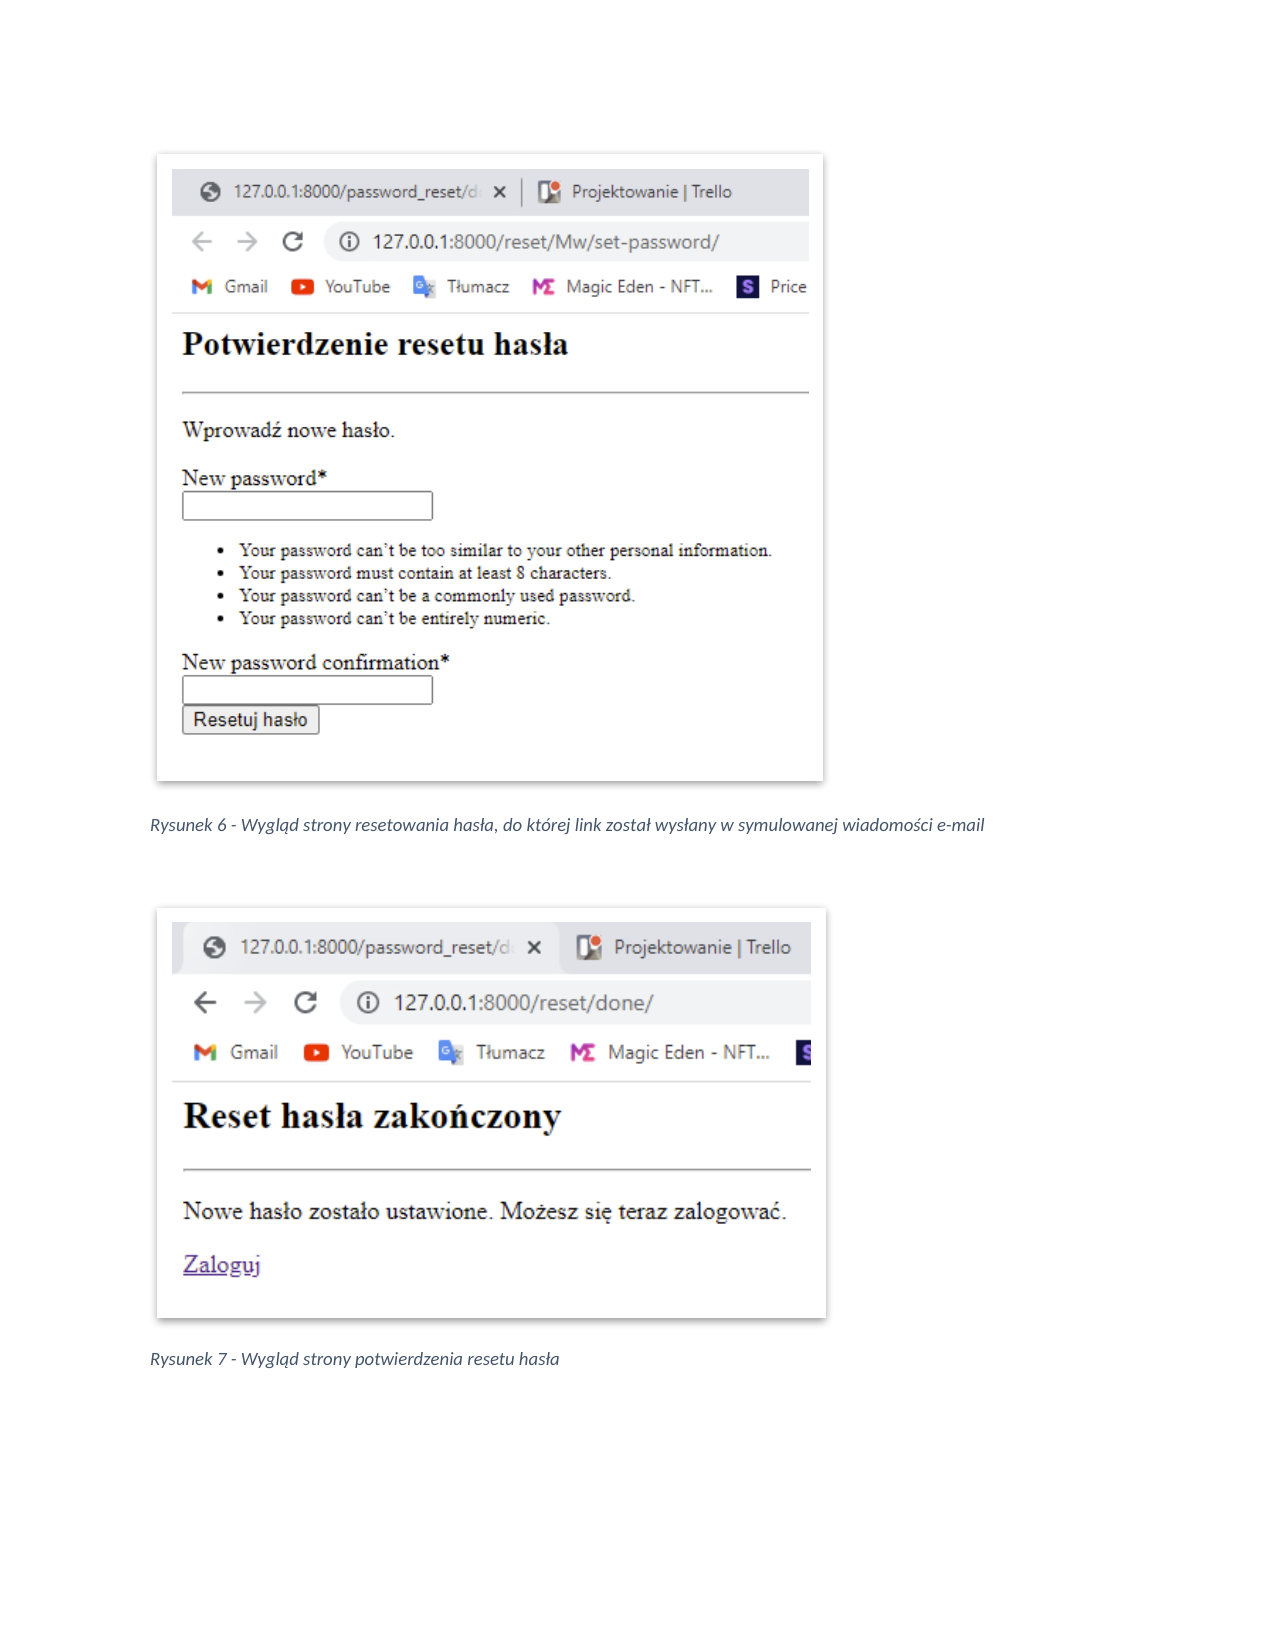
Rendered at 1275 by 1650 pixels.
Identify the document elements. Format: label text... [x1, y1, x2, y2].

text Rysunek 6 - Wygląd strony resetowania hasła, do której link został wysłany w symulowanej wiadomości e-mail [150, 813, 1125, 836]
text Rysunek 7 - Wygląd strony potwierdzenia resetu hasła [150, 1347, 1125, 1370]
picture [172, 169, 809, 766]
picture [172, 922, 811, 1303]
